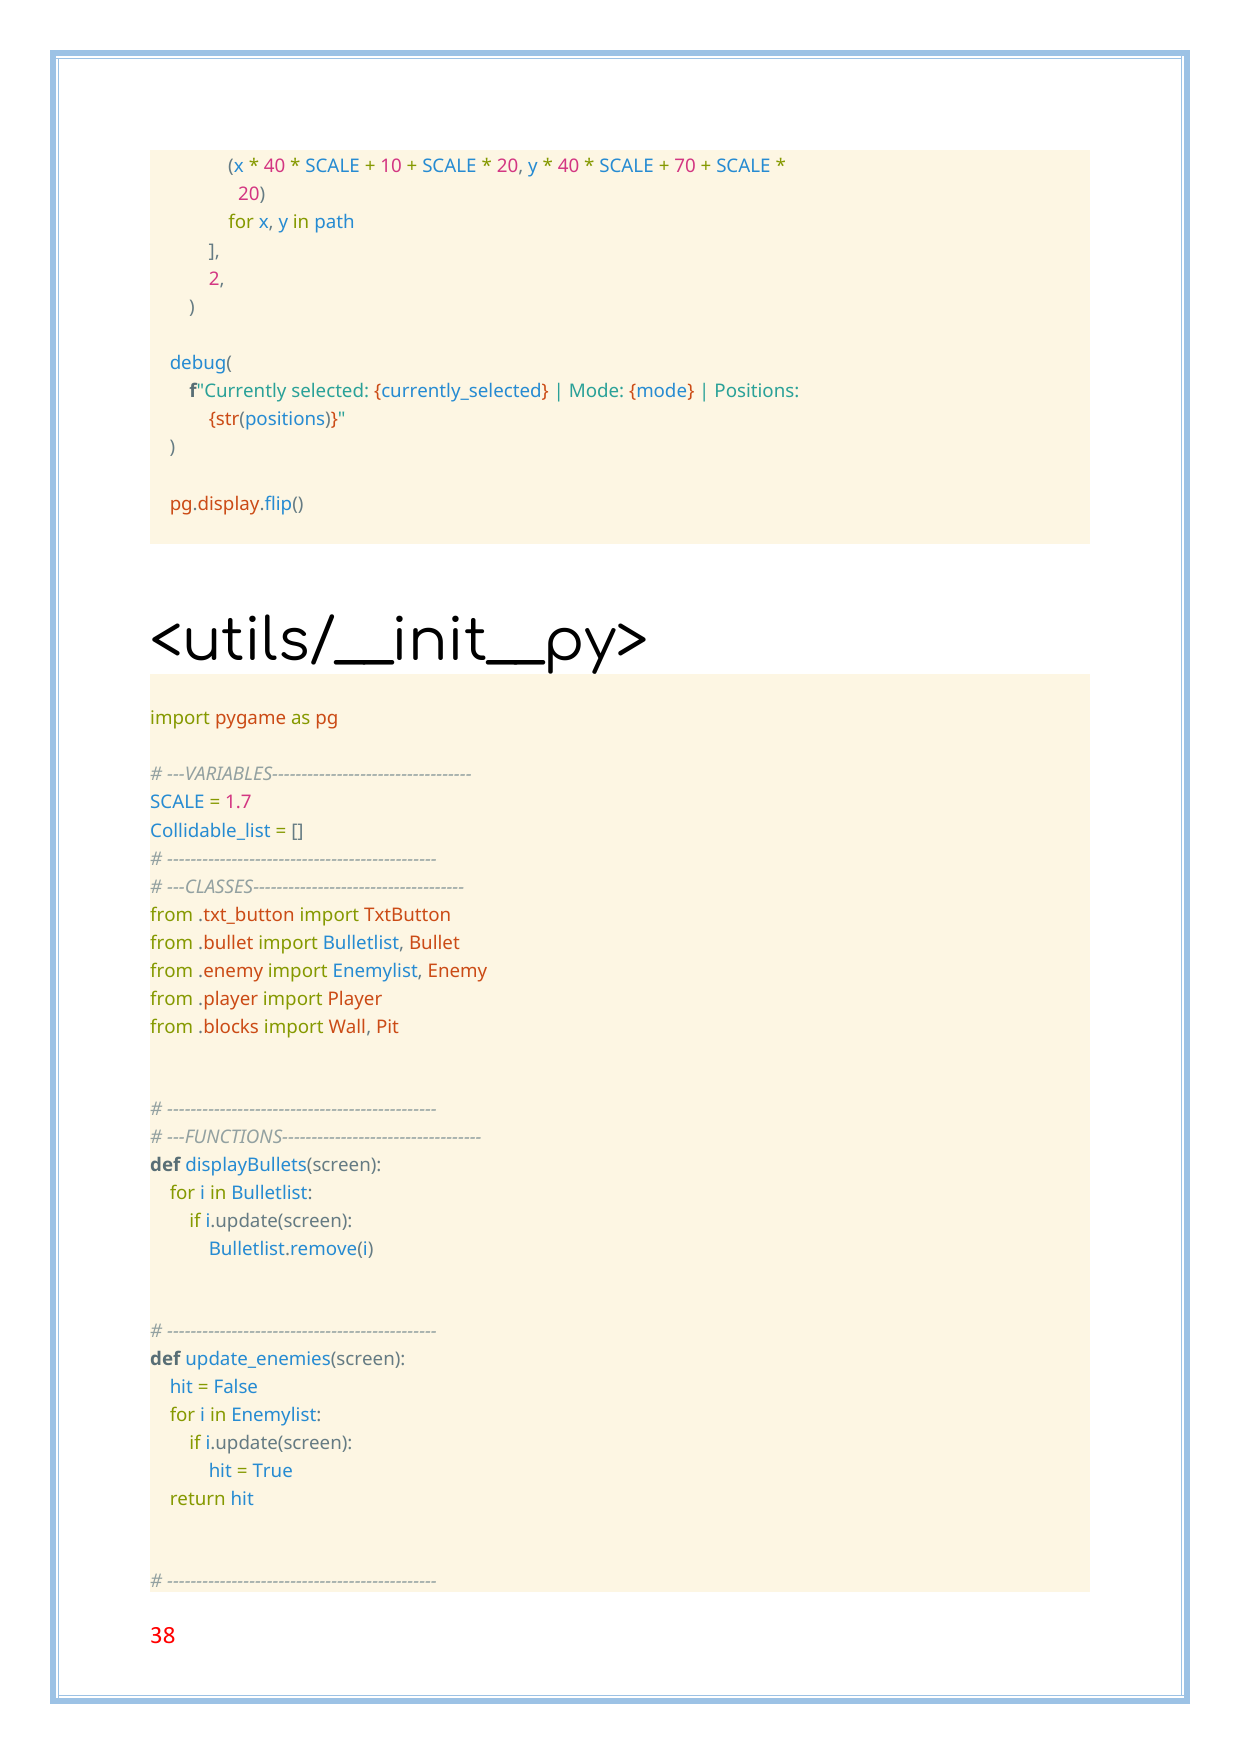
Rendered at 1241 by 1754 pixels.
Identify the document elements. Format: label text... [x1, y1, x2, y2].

text Bulletlist.remove(i) [150, 1233, 1090, 1261]
text f"Currently selected: {currently_selected} | Mode: {mode} | Positions: [150, 375, 1090, 403]
text def displayBullets(screen): [150, 1149, 1090, 1177]
text # ---VARIABLES---------------------------------- [150, 758, 1090, 786]
text return hit [150, 1483, 1090, 1511]
text for i in Bulletlist: [150, 1177, 1090, 1205]
text ) [150, 291, 1090, 319]
text # ---CLASSES------------------------------------ [150, 871, 1090, 899]
text ], [150, 234, 1090, 262]
text 2, [150, 262, 1090, 291]
text # ---FUNCTIONS---------------------------------- [150, 1121, 1090, 1149]
text ) [150, 431, 1090, 459]
text SCALE = 1.7 [150, 786, 1090, 814]
text Collidable_list = [] [150, 814, 1090, 842]
text from .player import Player [150, 983, 1090, 1011]
text from .bullet import Bulletlist, Bullet [150, 927, 1090, 955]
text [150, 1314, 1090, 1342]
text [150, 1564, 1090, 1592]
text {str(positions)}" [150, 403, 1090, 431]
text from .enemy import Enemylist, Enemy [150, 955, 1090, 983]
text if i.update(screen): [150, 1427, 1090, 1455]
text from .blocks import Wall, Pit [150, 1011, 1090, 1039]
text (x * 40 * SCALE + 10 + SCALE * 20, y * 40 * SCALE + 70 + SCALE * [150, 150, 1090, 178]
text from .txt_button import TxtButton [150, 899, 1090, 927]
text if i.update(screen): [150, 1205, 1090, 1233]
text 20) [150, 178, 1090, 206]
text hit = False [150, 1371, 1090, 1399]
text def update_enemies(screen): [150, 1342, 1090, 1371]
text # ---------------------------------------------- [150, 842, 1090, 871]
text for x, y in path [150, 206, 1090, 234]
text <utils/__init__py> [150, 609, 1090, 674]
text debug( [150, 347, 1090, 375]
text # ---------------------------------------------- [150, 1092, 1090, 1121]
text import pygame as pg [150, 702, 1090, 730]
text for i in Enemylist: [150, 1399, 1090, 1427]
text pg.display.flip() [150, 487, 1090, 516]
text hit = True [150, 1455, 1090, 1483]
